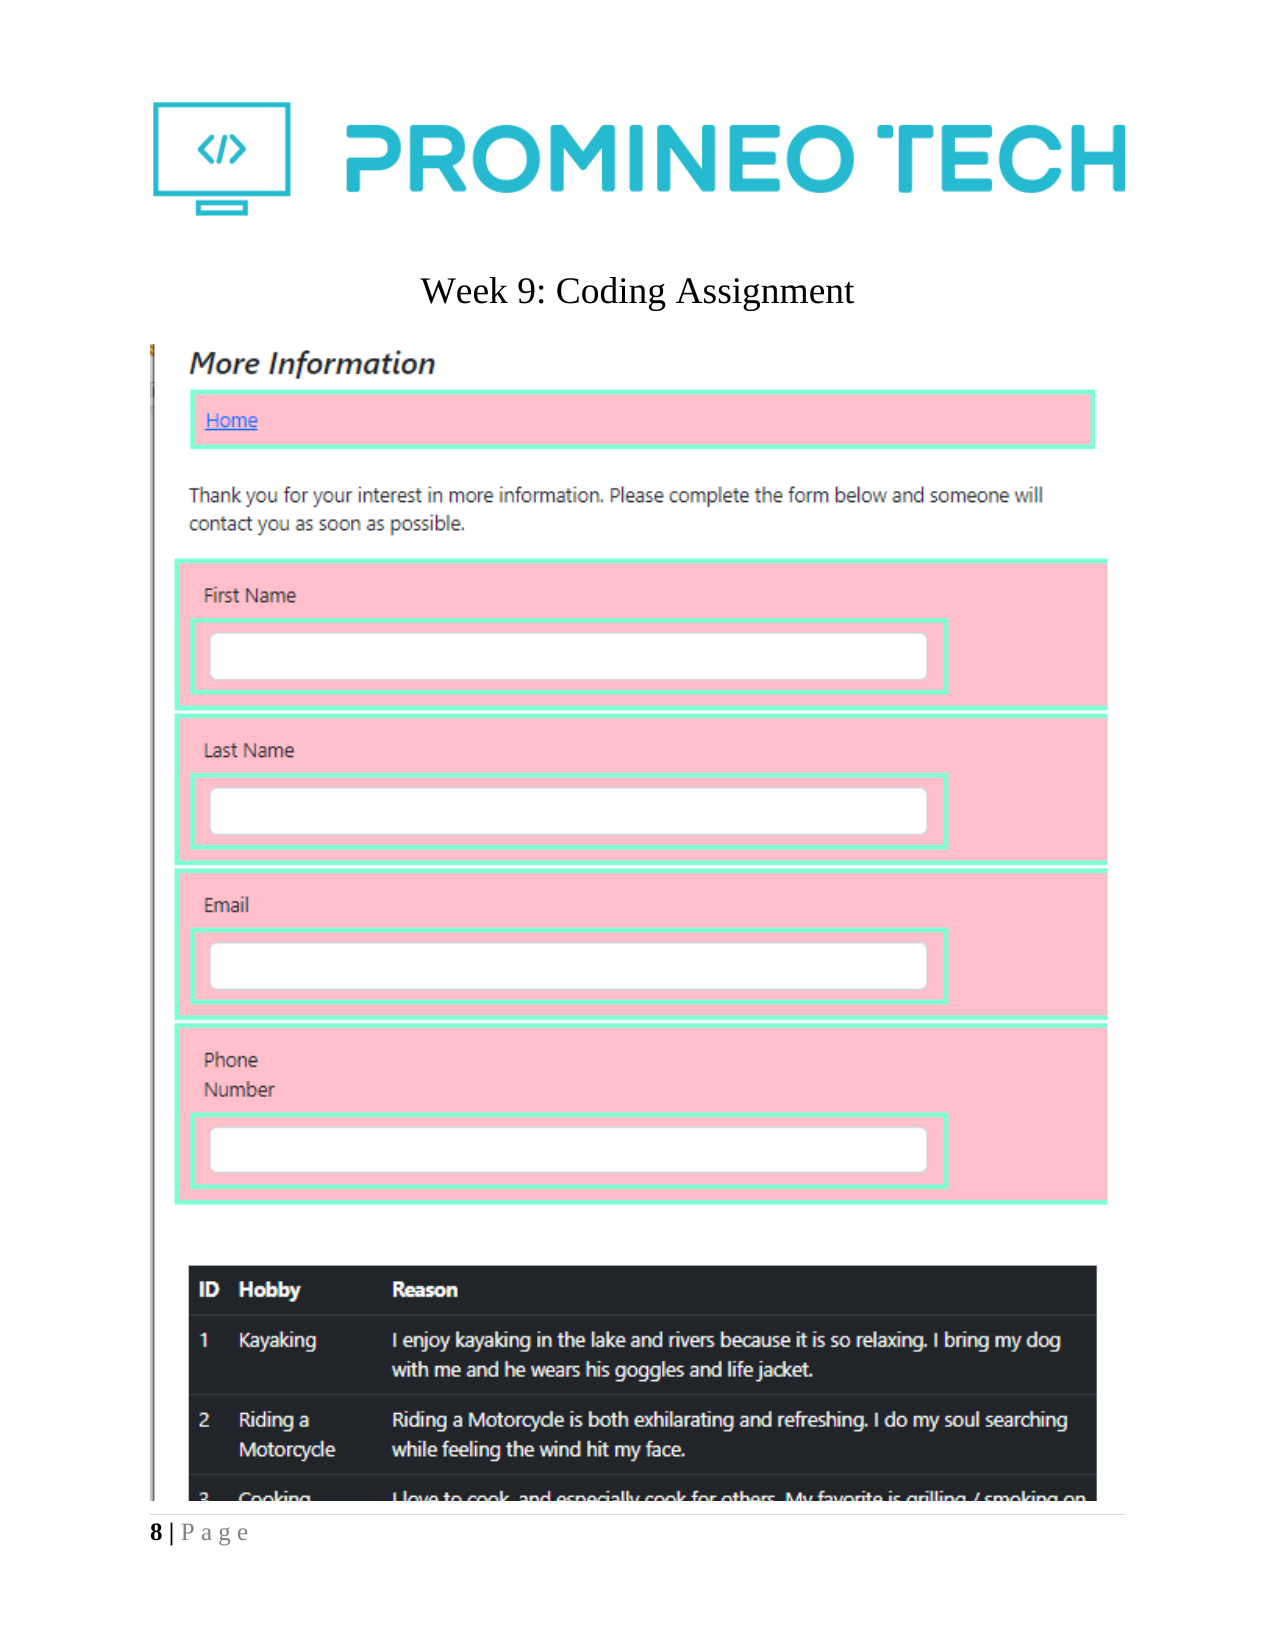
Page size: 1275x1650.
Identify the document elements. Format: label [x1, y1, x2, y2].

picture [150, 344, 1108, 1501]
picture [150, 100, 1125, 219]
